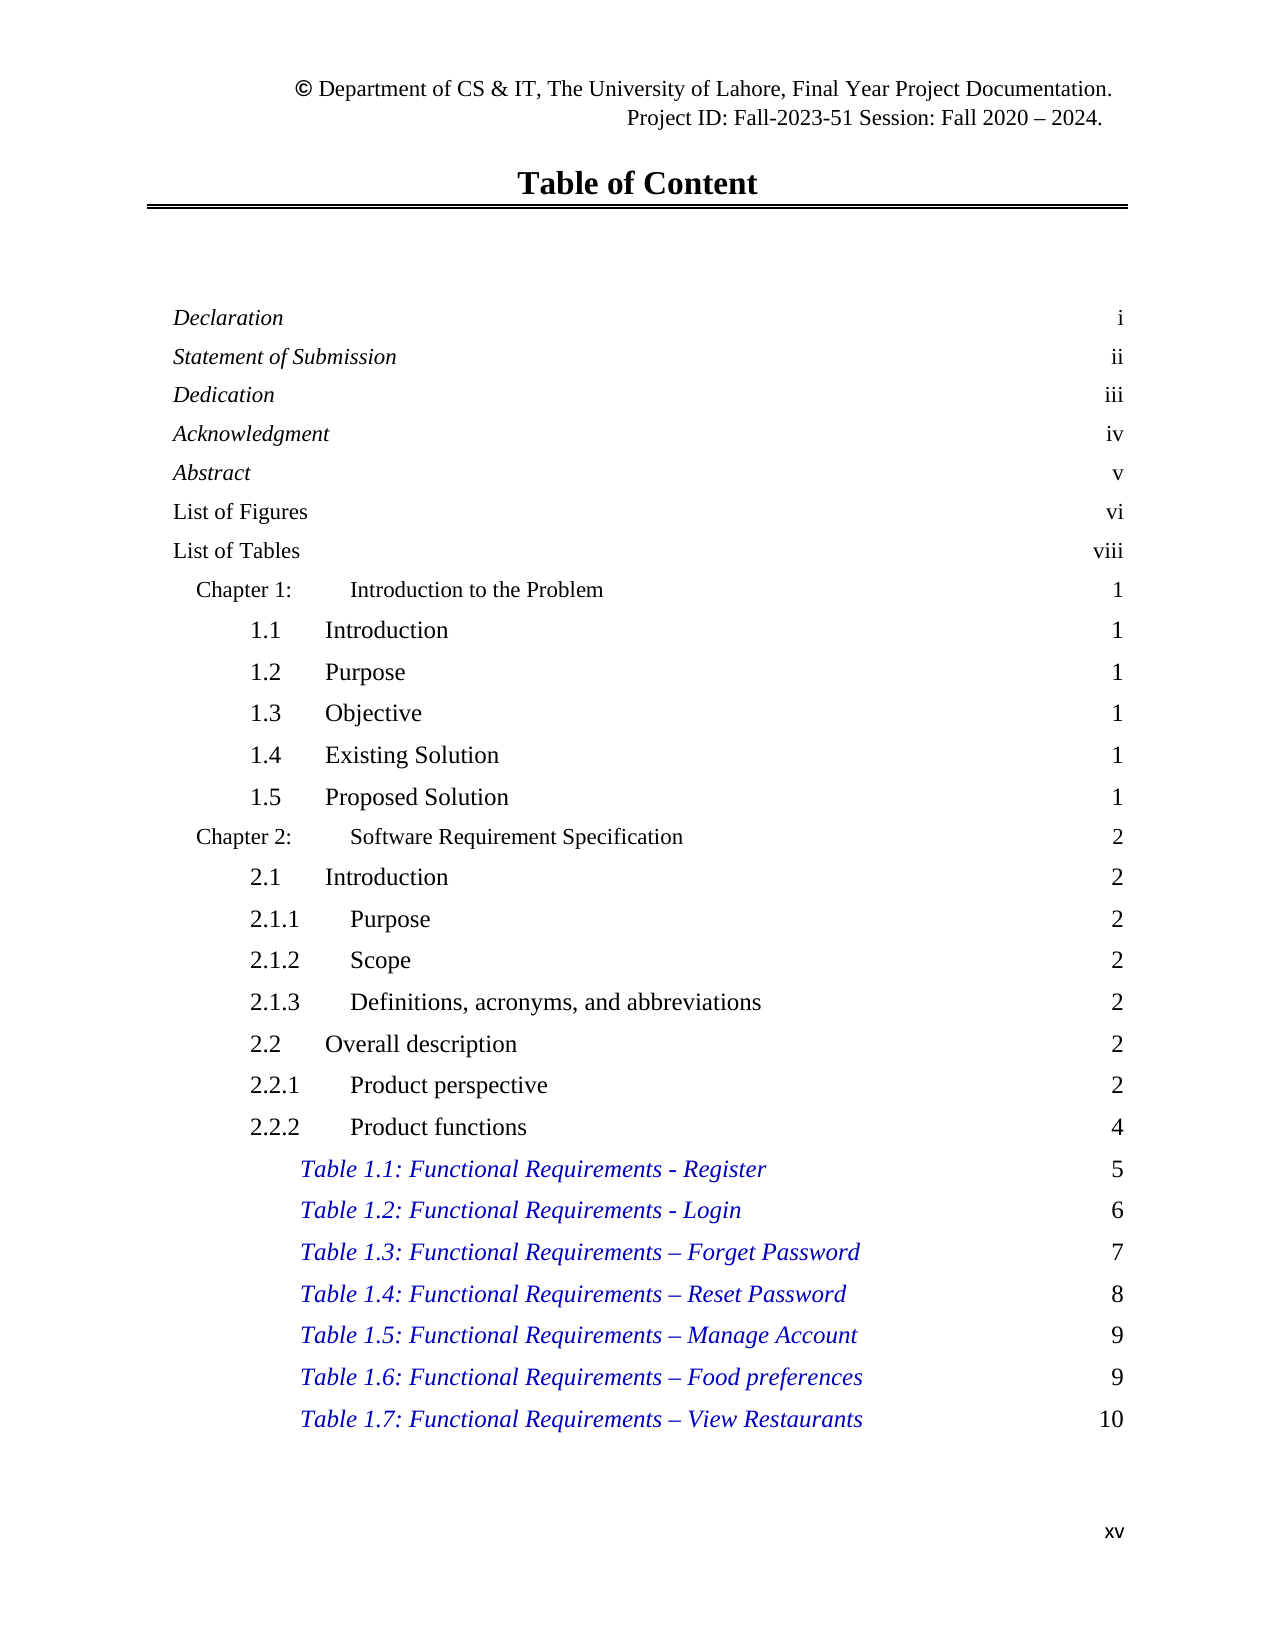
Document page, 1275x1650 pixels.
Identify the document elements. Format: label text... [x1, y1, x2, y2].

text Table of Content [150, 163, 1124, 201]
